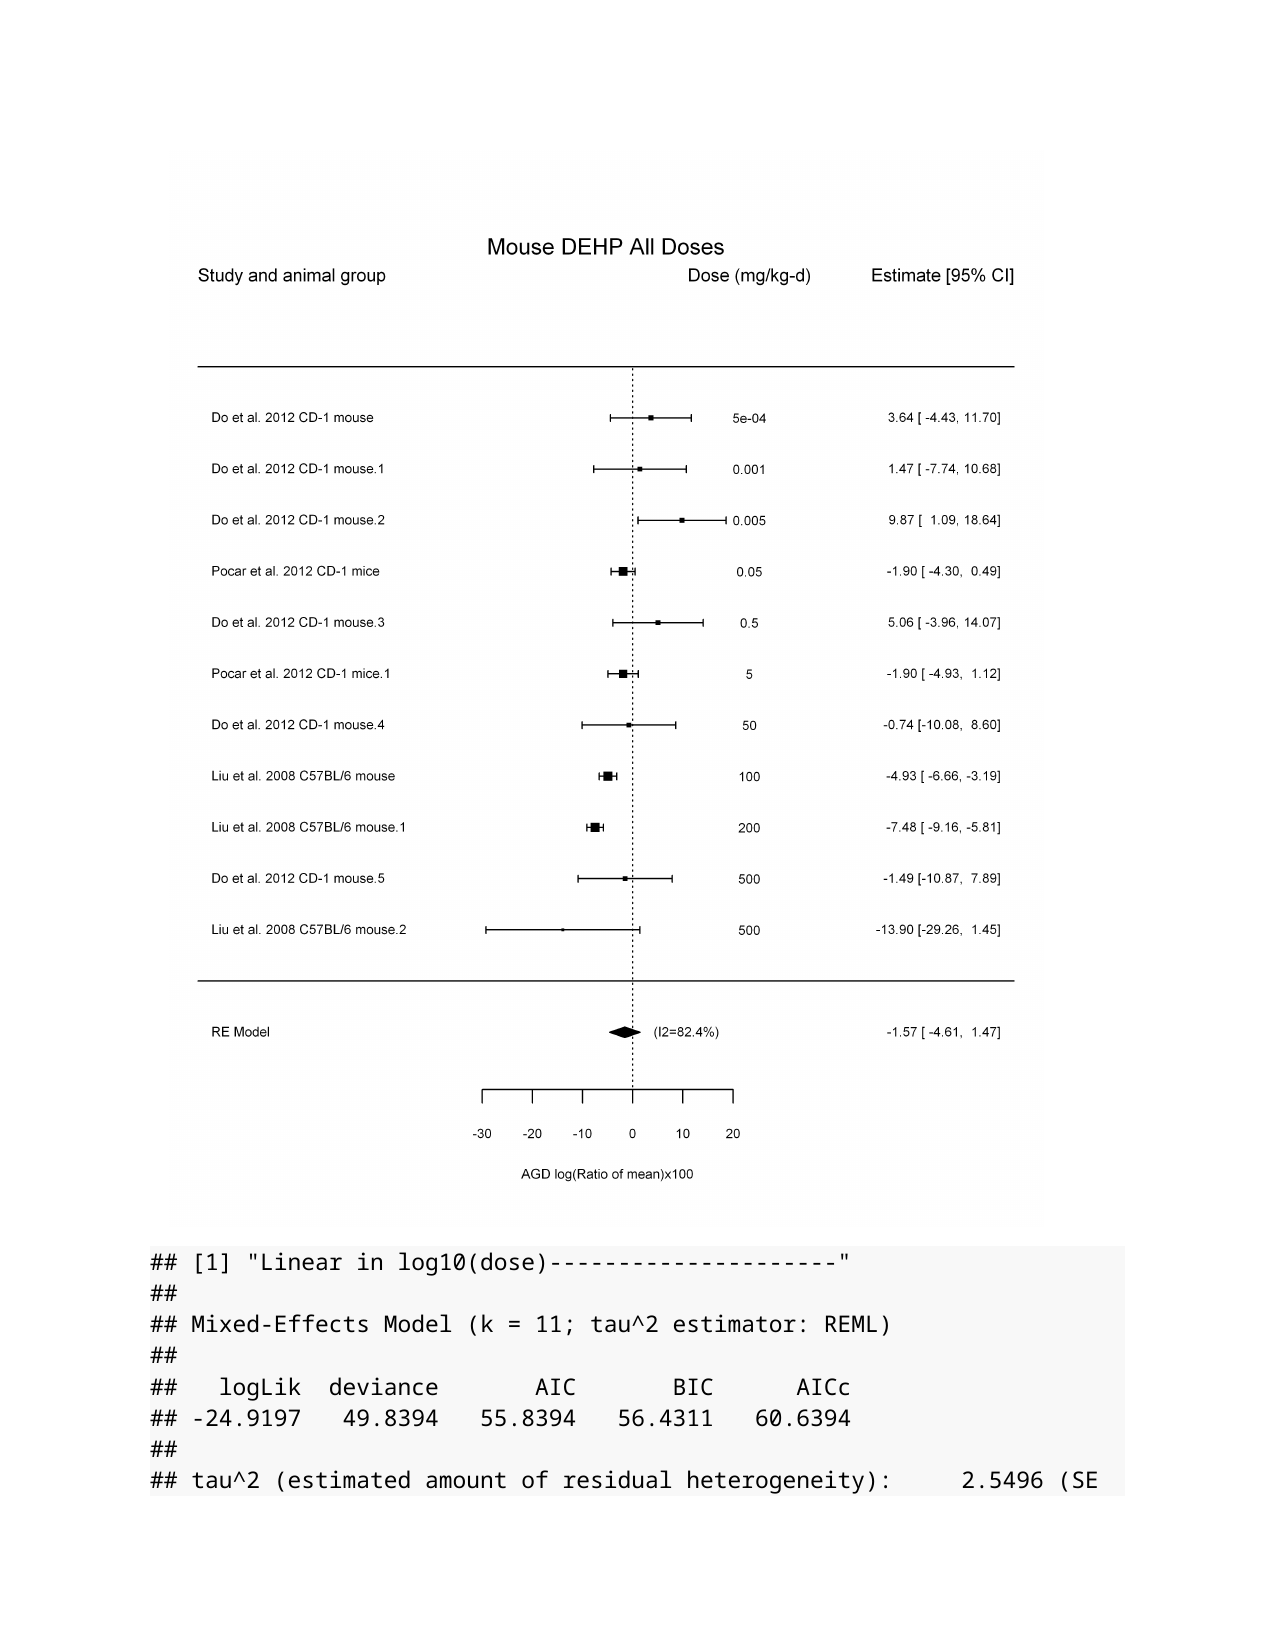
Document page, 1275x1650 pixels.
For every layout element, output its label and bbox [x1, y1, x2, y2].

text [150, 1246, 1125, 1496]
picture [168, 150, 1044, 1227]
